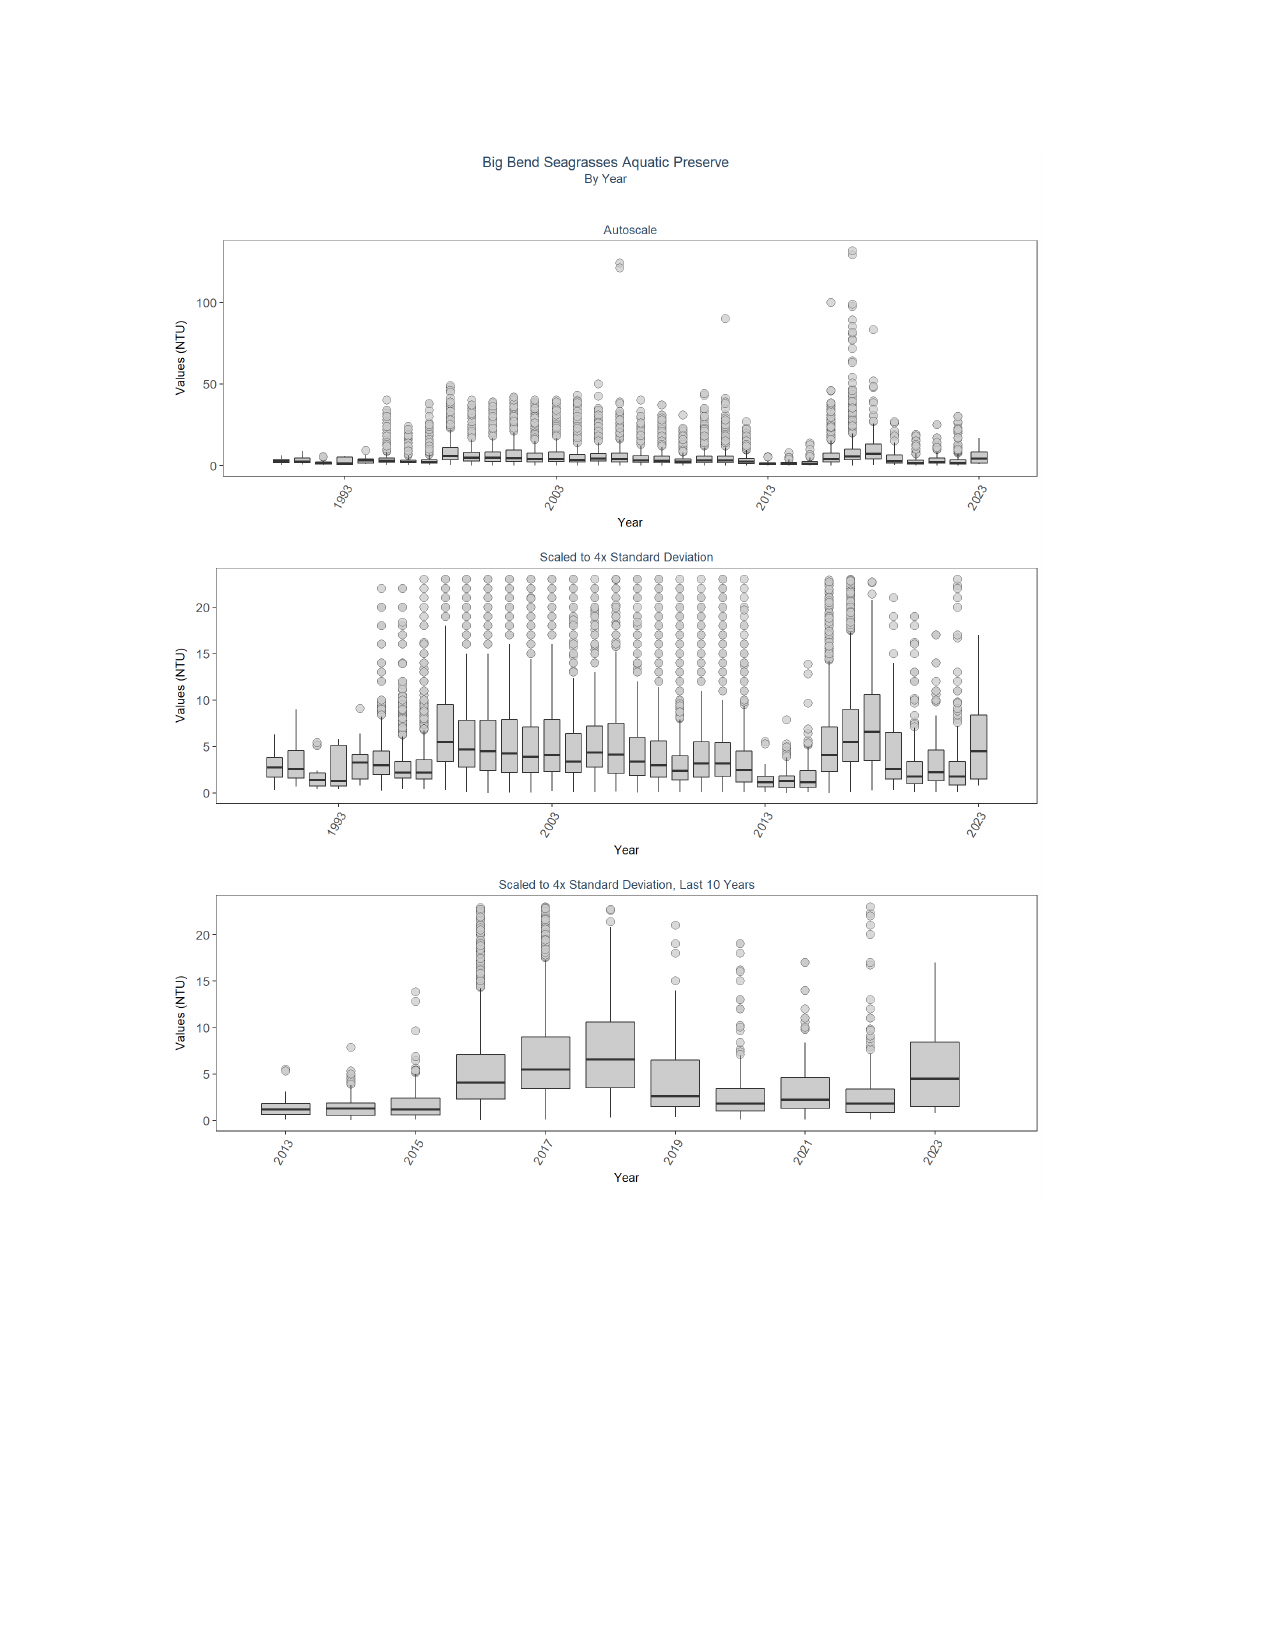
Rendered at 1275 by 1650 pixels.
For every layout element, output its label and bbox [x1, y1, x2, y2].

picture [168, 150, 1044, 1200]
